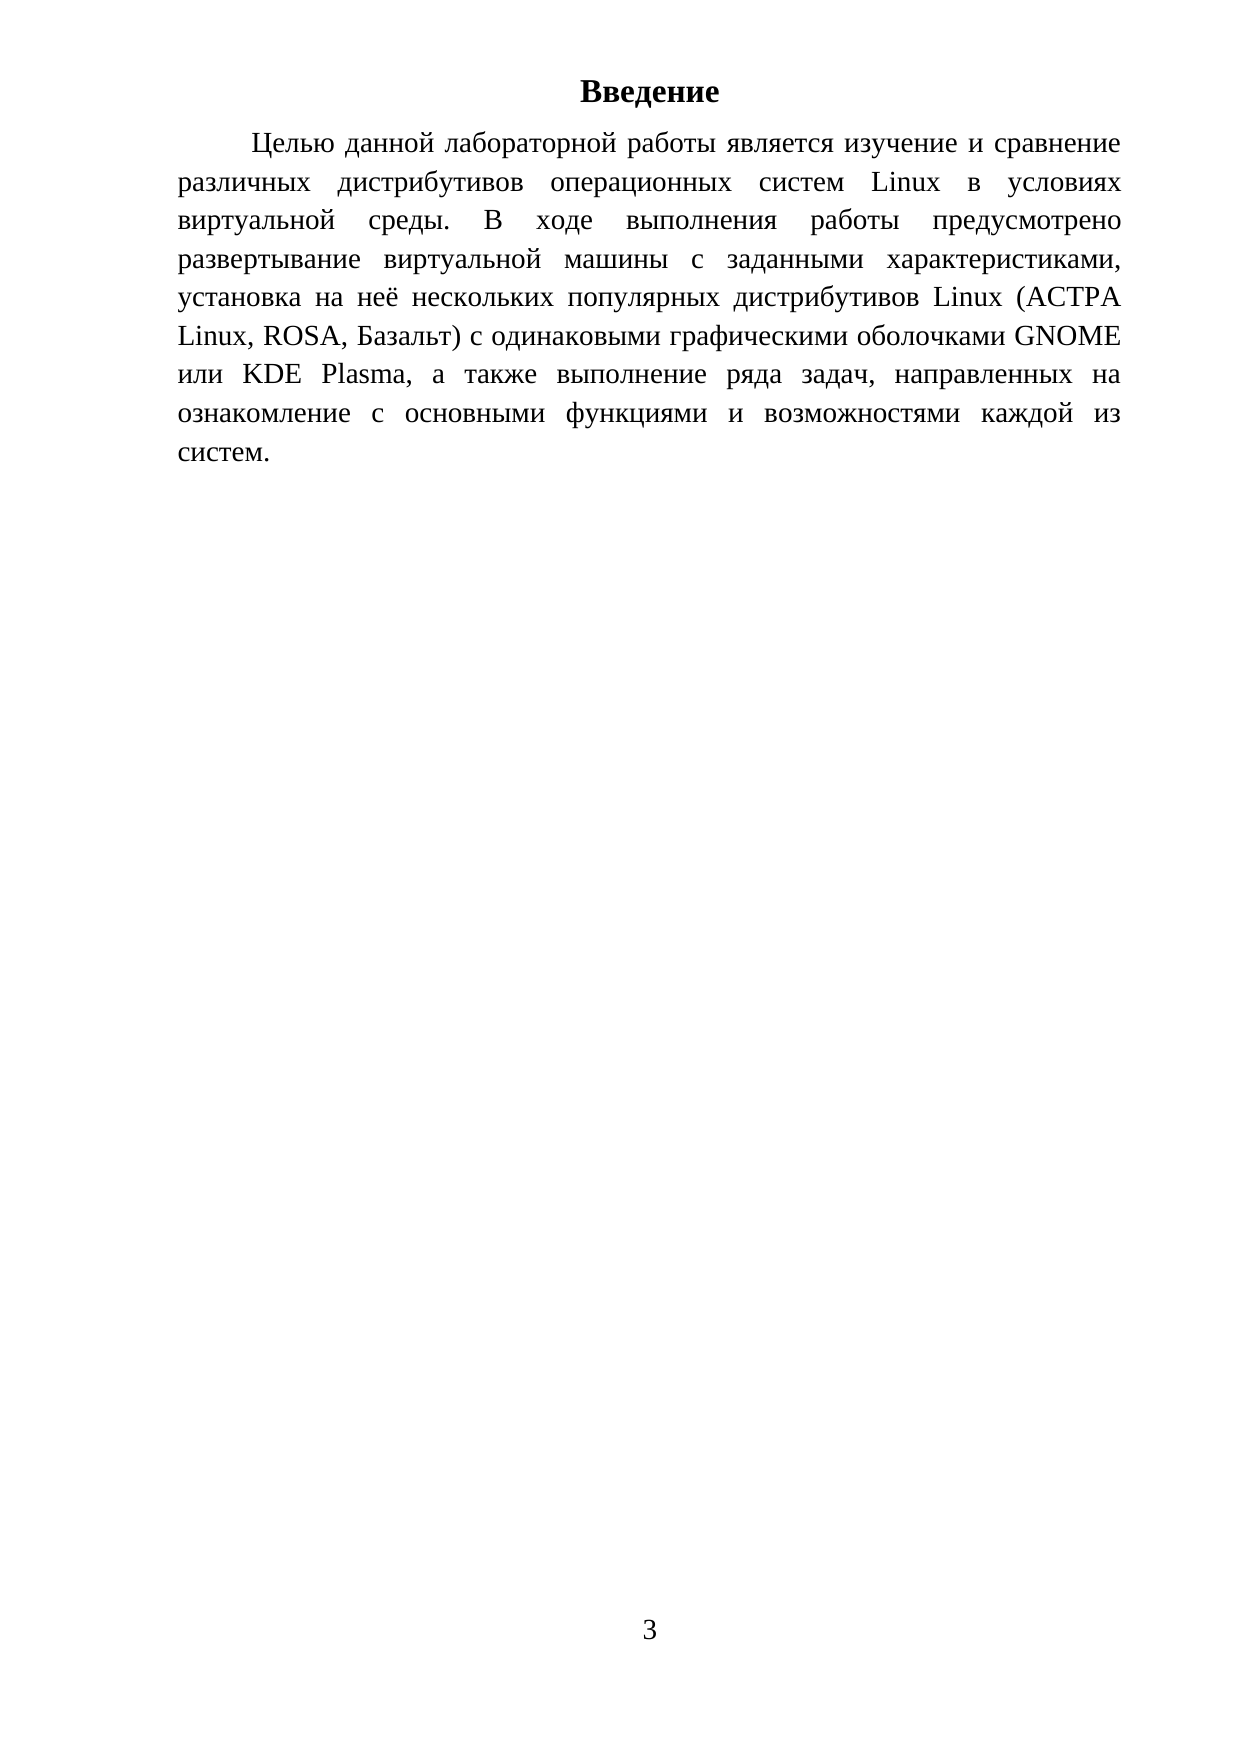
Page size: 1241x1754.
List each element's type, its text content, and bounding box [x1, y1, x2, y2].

subtitle Введение [177, 72, 1122, 110]
text Целью данной лабораторной работы является изучение и сравнение различных дистрибутивов операционных систем Linux в условиях виртуальной среды. В ходе выполнения работы предусмотрено развертывание виртуальной машины с заданными характеристиками, установка на неё нескольких популярных дистрибутивов Linux (АСТРА Linux, ROSA, Базальт) с одинаковыми графическими оболочками GNOME или KDE Plasma, а также выполнение ряда задач, направленных на ознакомление с основными функциями и возможностями каждой из систем. [177, 125, 1122, 467]
